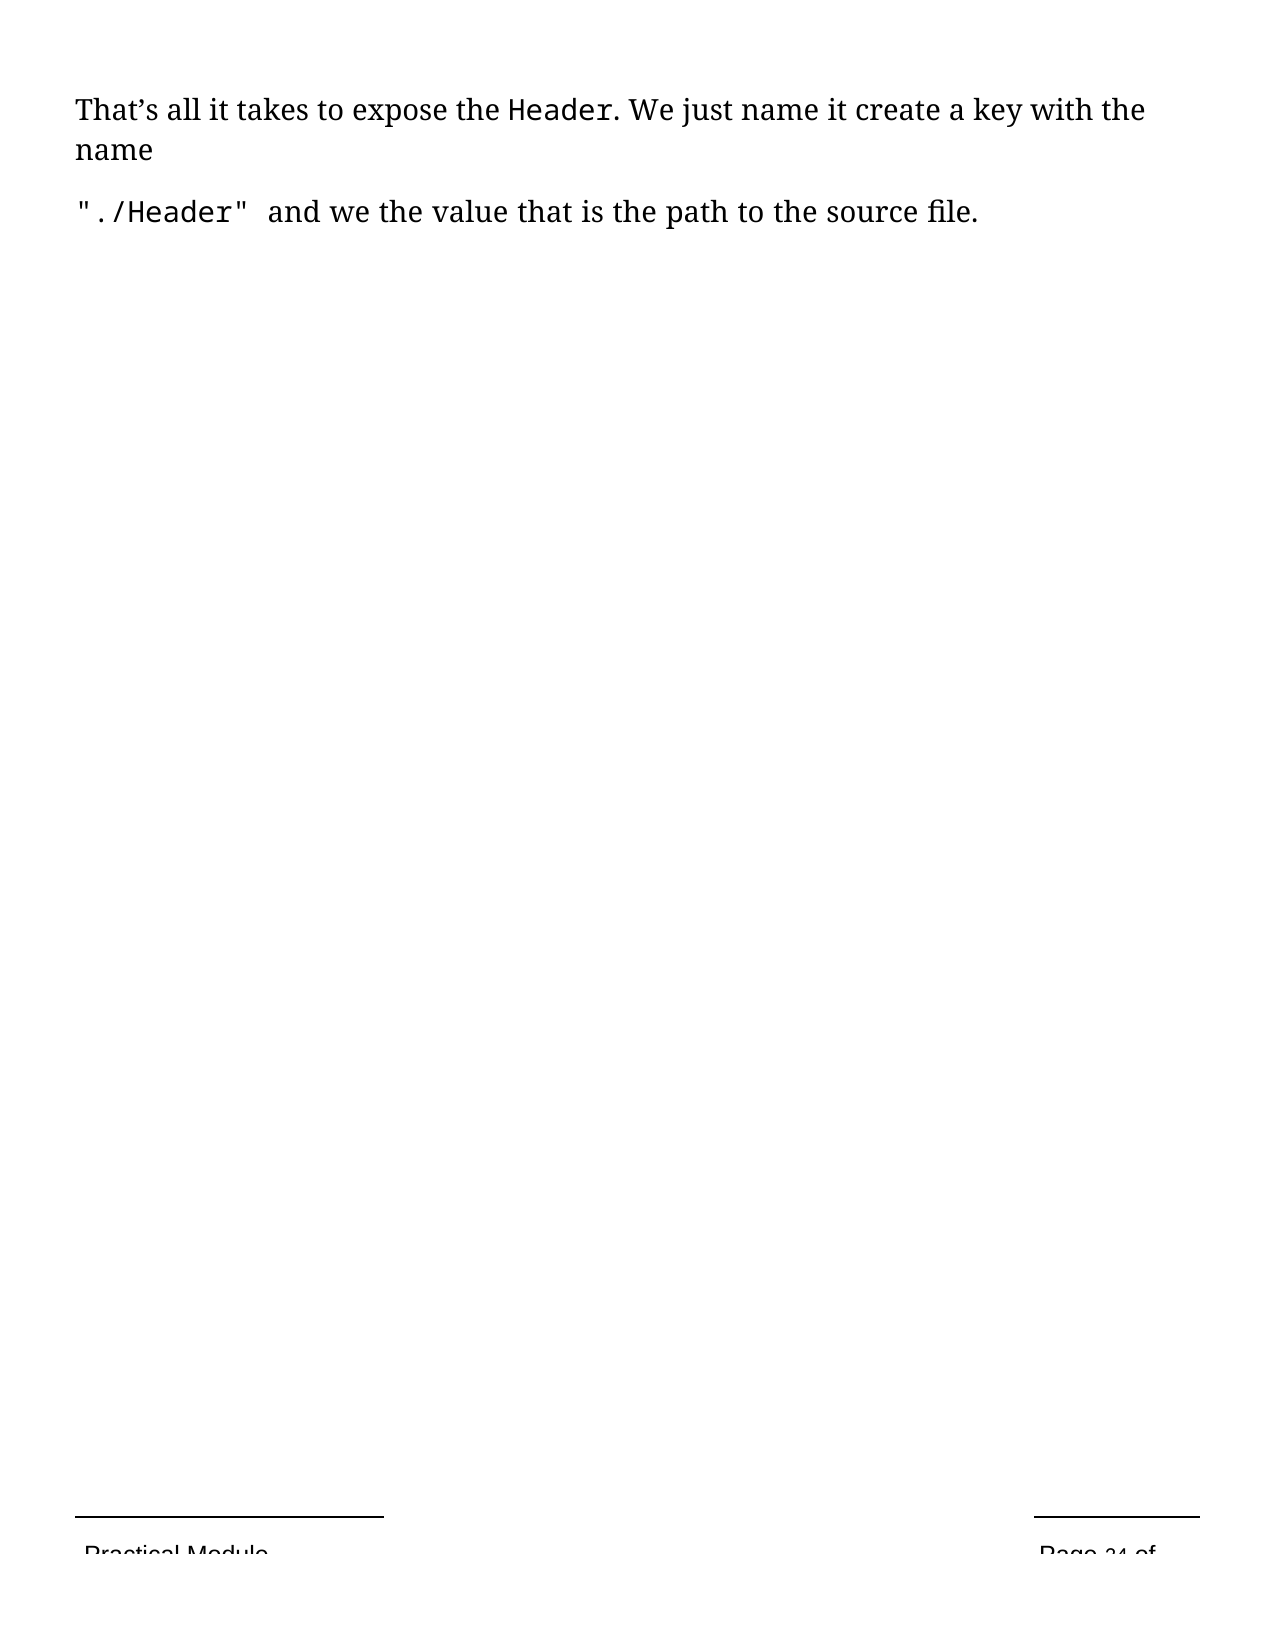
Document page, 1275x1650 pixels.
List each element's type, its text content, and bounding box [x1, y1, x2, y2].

text That’s all it takes to expose the Header. We just name it create a key with the name [75, 89, 1212, 169]
text "./Header" and we the value that is the path to the source file. [75, 191, 1212, 231]
